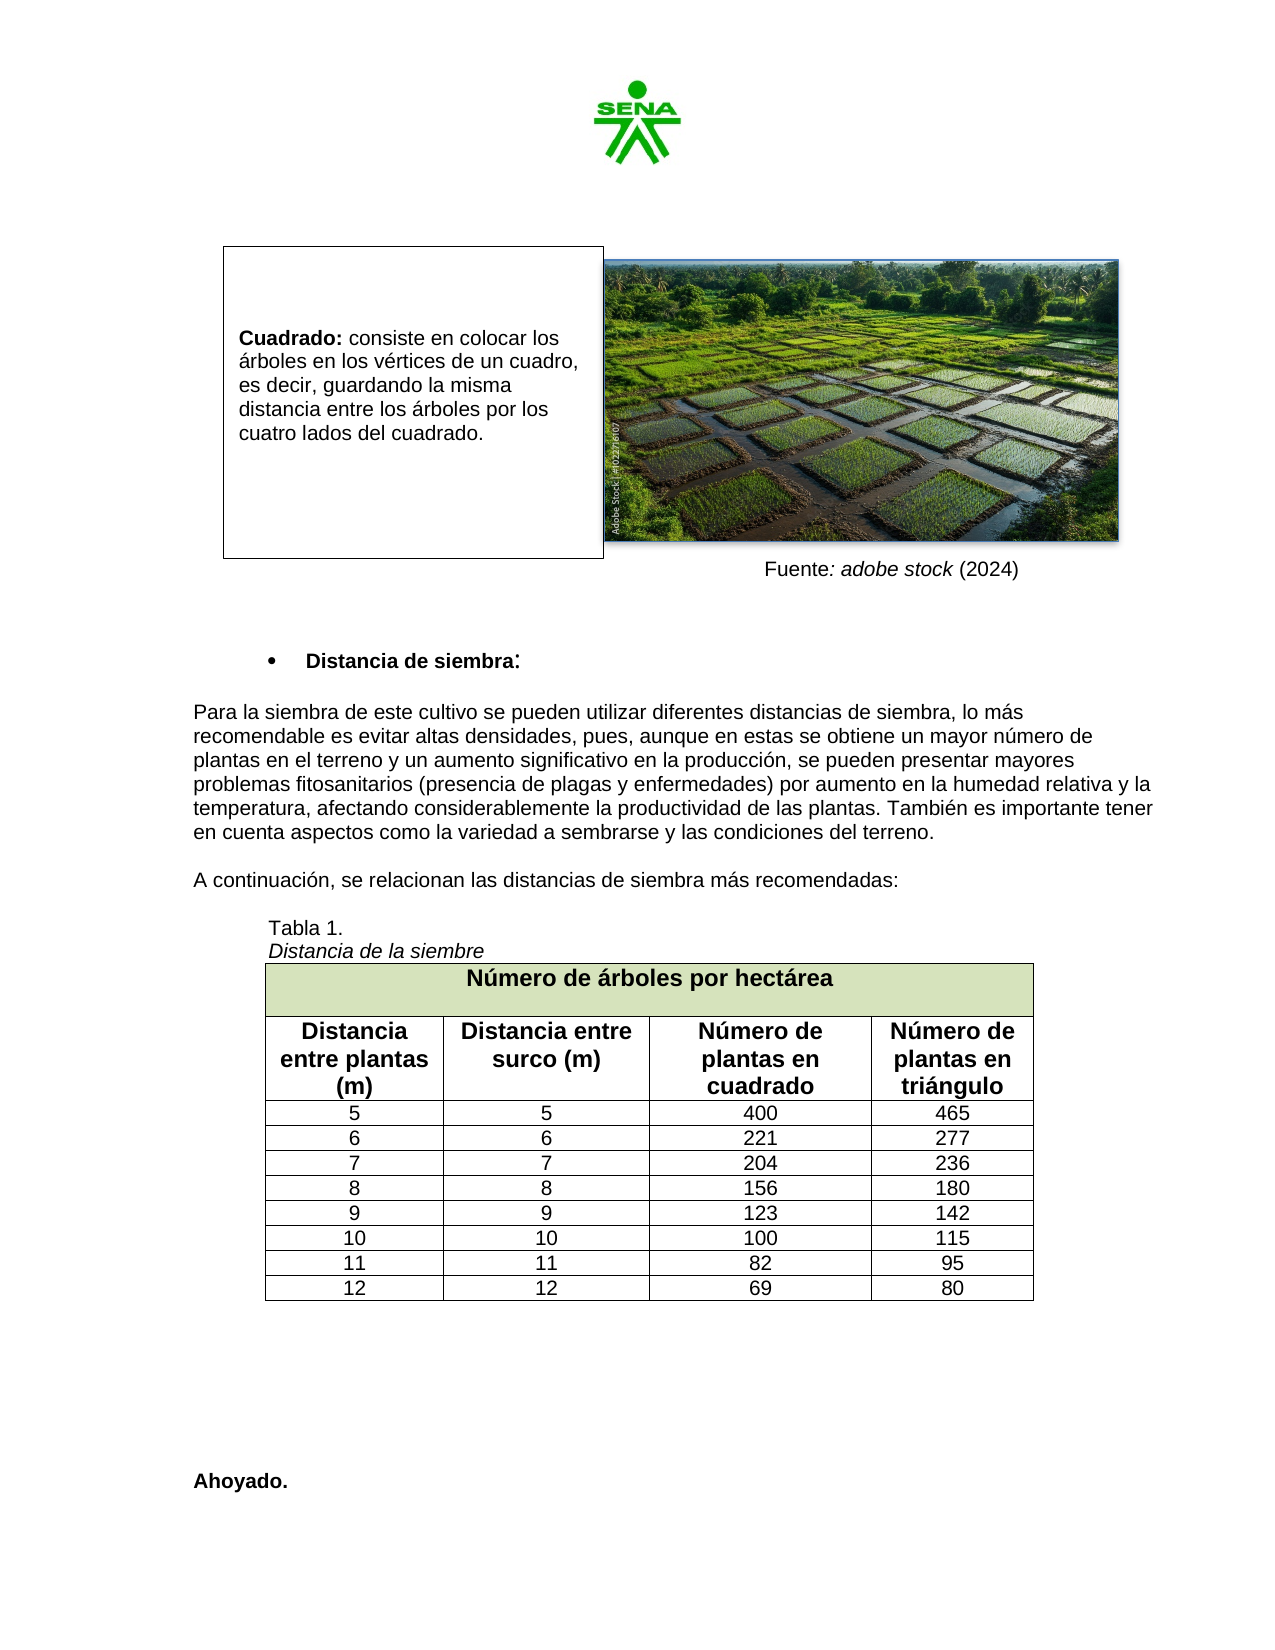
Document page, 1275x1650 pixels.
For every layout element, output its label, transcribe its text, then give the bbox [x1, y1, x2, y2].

table_cell 400 [650, 1101, 871, 1125]
list Distancia de siembra: [268, 642, 1157, 676]
table_cell 9 [266, 1201, 443, 1225]
table_cell Distancia entre plantas (m) [266, 1017, 443, 1100]
table_cell Número de plantas en triángulo [872, 1017, 1033, 1100]
table_cell 5 [444, 1101, 649, 1125]
text Fuente: adobe stock (2024) [643, 557, 1157, 581]
table_cell 100 [650, 1226, 871, 1250]
table_cell 11 [266, 1251, 443, 1275]
table_cell 7 [444, 1151, 649, 1175]
table_cell 95 [872, 1251, 1033, 1275]
table_cell 12 [266, 1276, 443, 1300]
text Ahoyado. [193, 1468, 1157, 1492]
table_cell 12 [444, 1276, 649, 1300]
table_cell 465 [872, 1101, 1033, 1125]
table_cell 8 [444, 1176, 649, 1200]
table_cell 180 [872, 1176, 1033, 1200]
table_cell 156 [650, 1176, 871, 1200]
table_cell 69 [650, 1276, 871, 1300]
table_cell 11 [444, 1251, 649, 1275]
picture [588, 75, 687, 172]
table_cell 80 [872, 1276, 1033, 1300]
table_cell 9 [444, 1201, 649, 1225]
table_cell 142 [872, 1201, 1033, 1225]
table_cell 236 [872, 1151, 1033, 1175]
text Tabla 1. [118, 915, 1157, 939]
table_cell 82 [650, 1251, 871, 1275]
picture [605, 261, 1118, 541]
table_cell 6 [444, 1126, 649, 1150]
table_cell 8 [266, 1176, 443, 1200]
table_cell 10 [444, 1226, 649, 1250]
table_cell 277 [872, 1126, 1033, 1150]
table_cell 123 [650, 1201, 871, 1225]
text A continuación, se relacionan las distancias de siembra más recomendadas: [193, 867, 1157, 891]
table_cell Distancia entre surco (m) [444, 1017, 649, 1100]
table_cell 115 [872, 1226, 1033, 1250]
table_cell 6 [266, 1126, 443, 1150]
text Distancia de la siembre [118, 939, 1157, 963]
table_cell 7 [266, 1151, 443, 1175]
table_cell Número de plantas en cuadrado [650, 1017, 871, 1100]
table_cell 204 [650, 1151, 871, 1175]
table_cell 10 [266, 1226, 443, 1250]
text Para la siembra de este cultivo se pueden utilizar diferentes distancias de siembra, lo más recomendable es evitar altas densidades, pues, aunque en estas se obtiene un mayor número de plantas en el terreno y un aumento significativo en la producción, se pueden presentar mayores problemas fitosanitarios (presencia de plagas y enfermedades) por aumento en la humedad relativa y la temperatura, afectando considerablemente la productividad de las plantas. También es importante tener en cuenta aspectos como la variedad a sembrarse y las condiciones del terreno. [193, 700, 1157, 843]
table_cell 221 [650, 1126, 871, 1150]
table_header Número de árboles por hectárea [266, 964, 1033, 1016]
table_cell 5 [266, 1101, 443, 1125]
